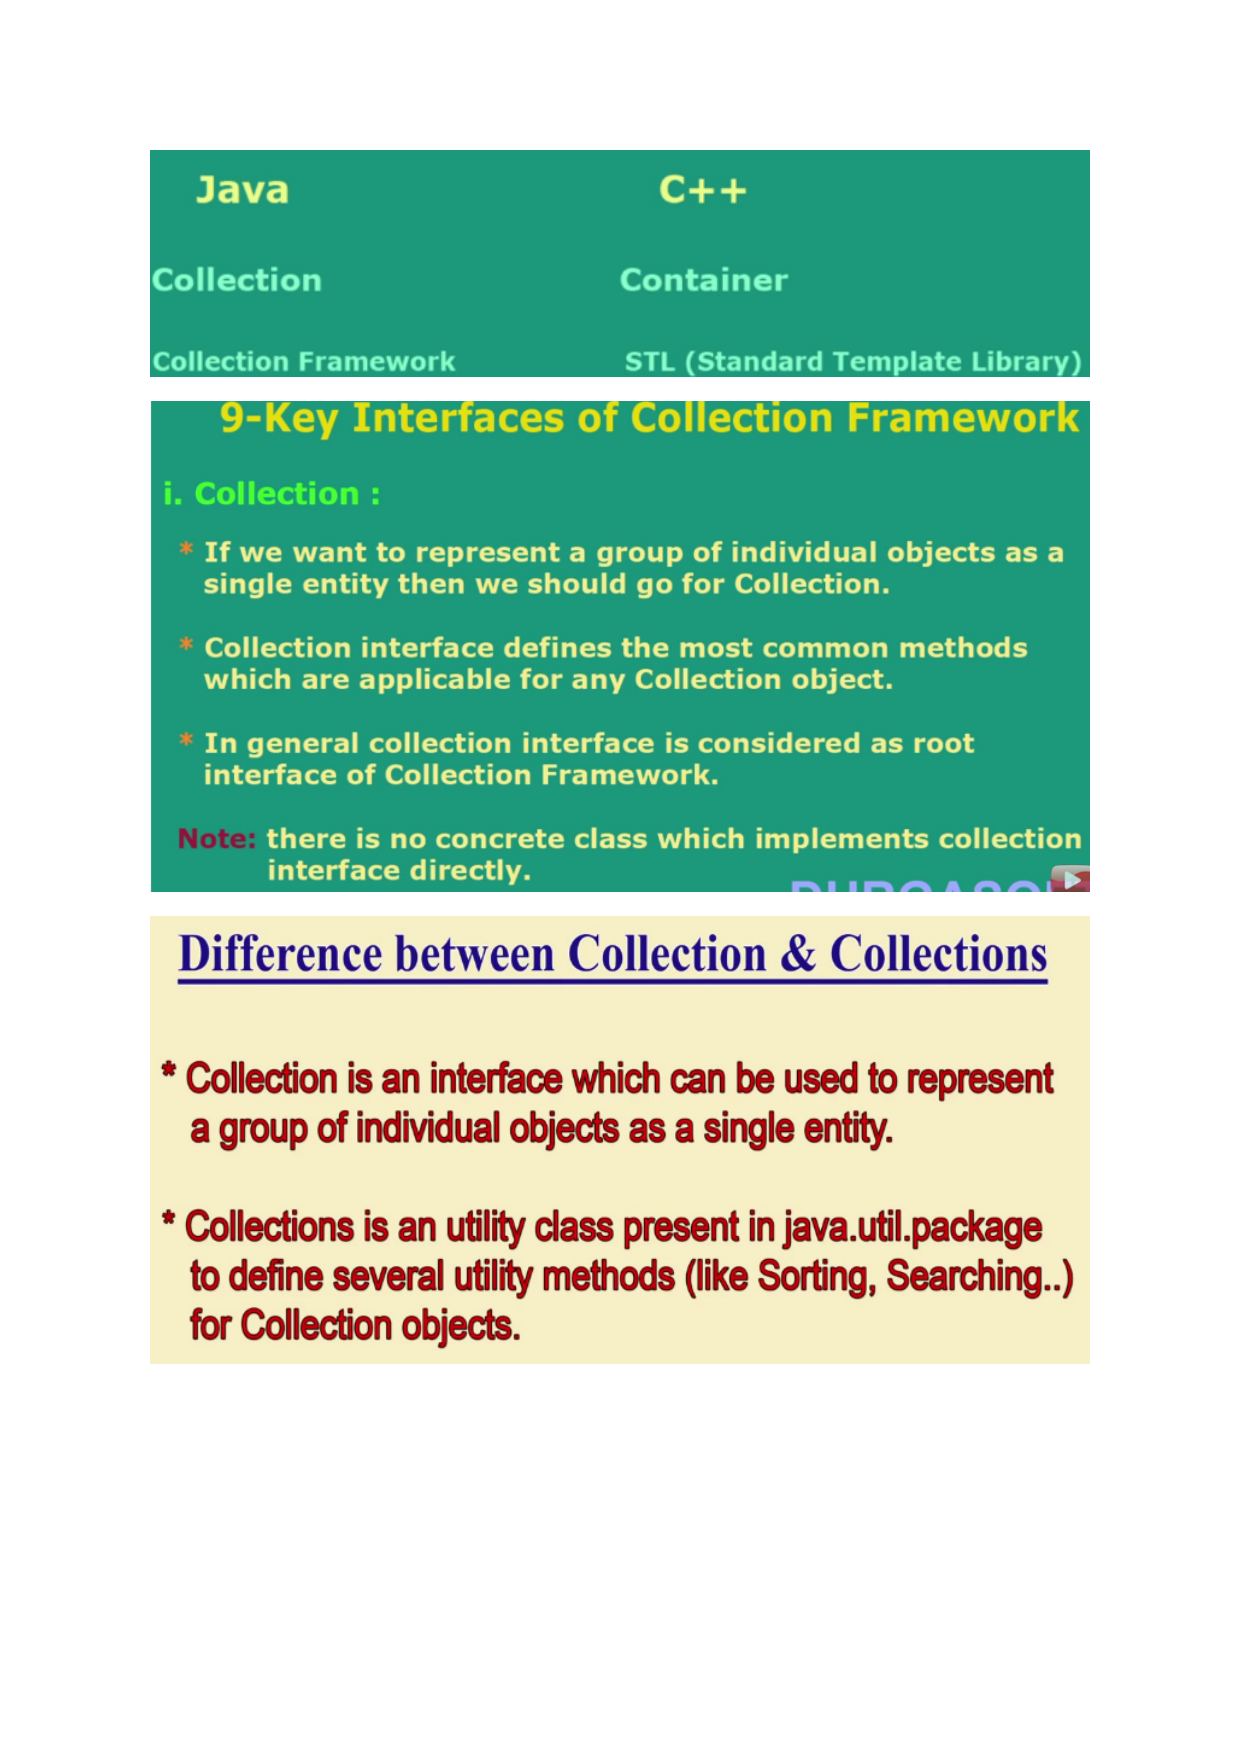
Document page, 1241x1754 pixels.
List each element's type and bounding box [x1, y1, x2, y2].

picture [150, 150, 1090, 377]
picture [150, 401, 1090, 892]
picture [150, 916, 1090, 1364]
